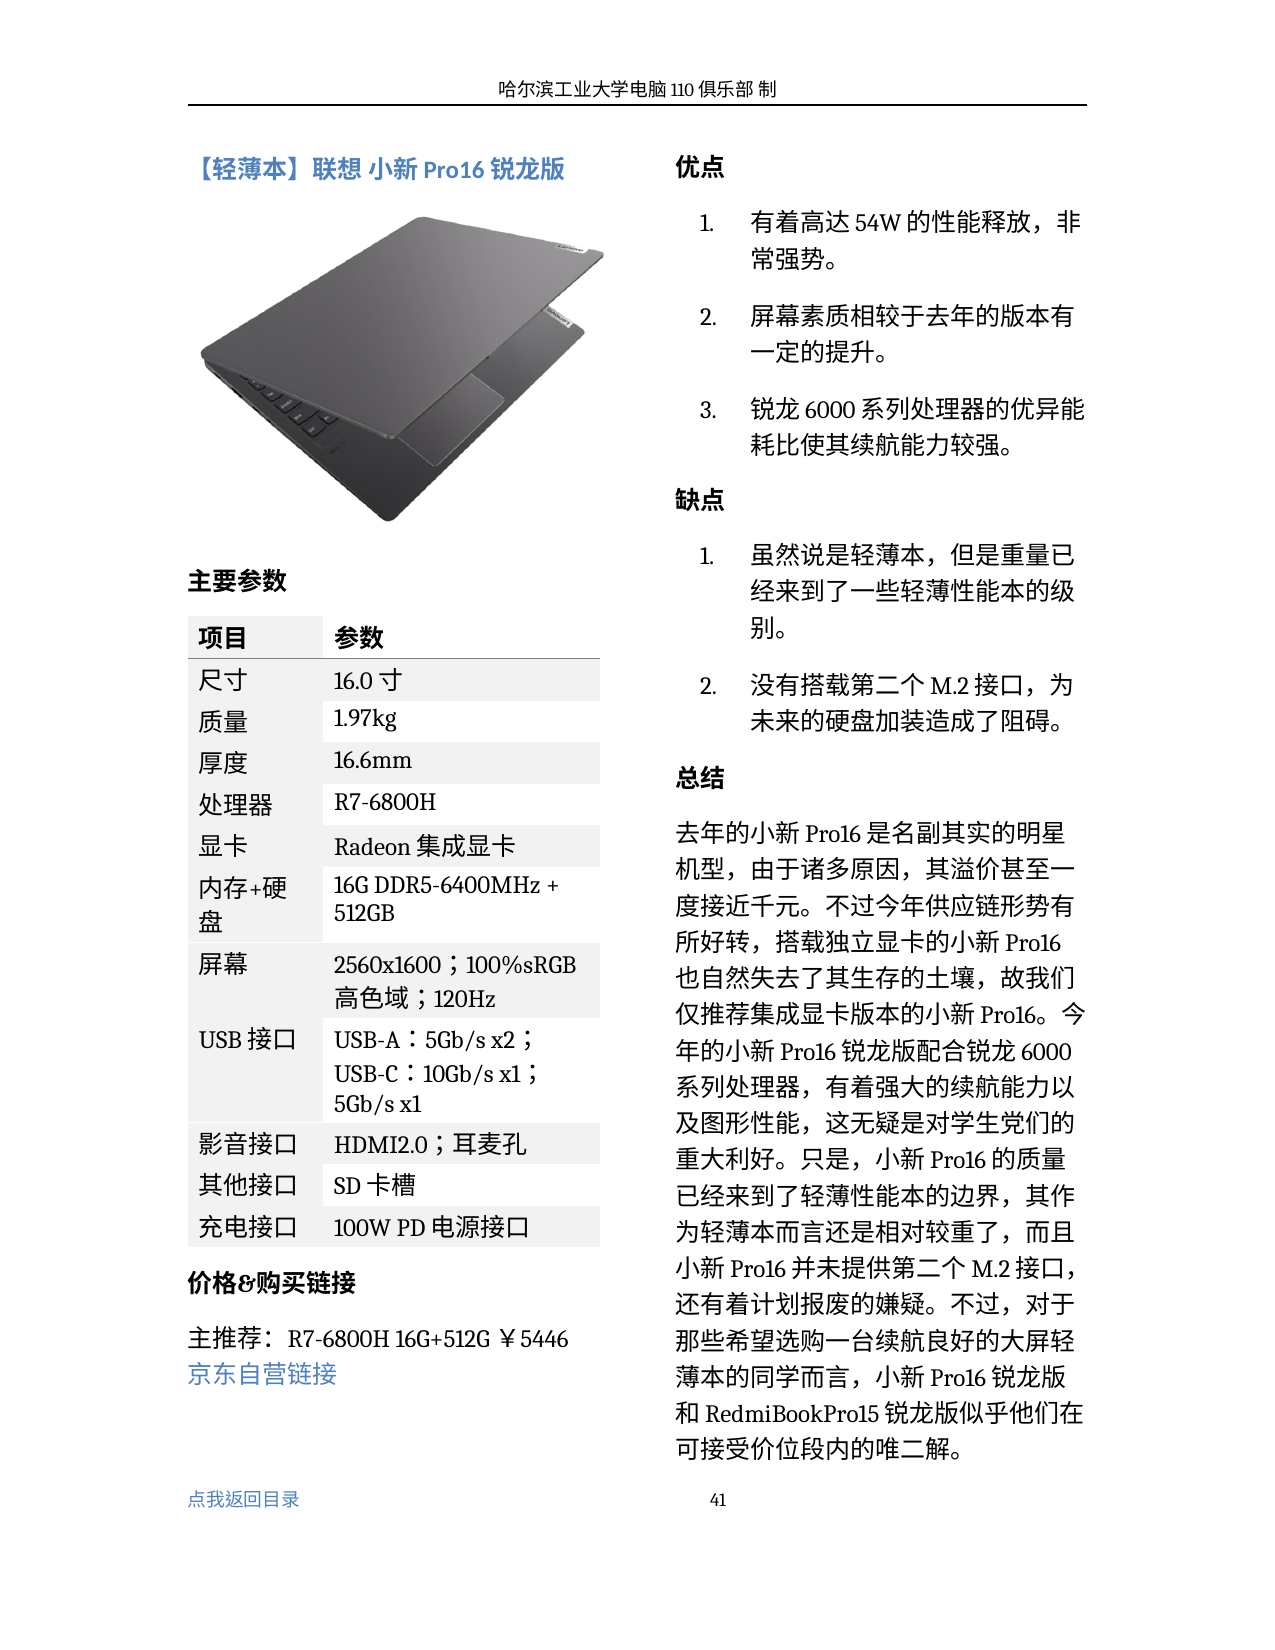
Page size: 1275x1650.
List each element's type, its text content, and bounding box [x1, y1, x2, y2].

text 总结 [675, 758, 1087, 795]
table_cell 1.97kg [323, 701, 600, 742]
text 主推荐：R7-6800H 16G+512G ￥5446 京东自营链接 [187, 1319, 600, 1391]
subtitle 【轻薄本】联想 小新Pro16 锐龙版 [187, 150, 600, 186]
table_cell 充电接口 [188, 1206, 323, 1247]
table_cell 其他接口 [188, 1164, 323, 1206]
table_cell 影音接口 [188, 1123, 323, 1164]
table_cell 16G DDR5-6400MHz + 512GB [323, 867, 600, 942]
table_cell 尺寸 [188, 659, 323, 701]
table_cell 16.0寸 [323, 659, 600, 701]
text 优点 [675, 150, 1087, 184]
list 屏幕素质相较于去年的版本有一定的提升。 [700, 296, 1087, 369]
table_header 项目 [188, 616, 323, 658]
list 没有搭载第二个M.2接口，为未来的硬盘加装造成了阻碍。 [700, 665, 1087, 738]
table_cell Radeon集成显卡 [323, 825, 600, 867]
table_cell R7-6800H [323, 784, 600, 825]
table_cell 屏幕 [188, 943, 323, 1018]
list 锐龙6000系列处理器的优异能耗比使其续航能力较强。 [700, 389, 1087, 462]
picture [187, 186, 628, 543]
table_cell SD卡槽 [323, 1164, 600, 1206]
text 价格&购买链接 [187, 1266, 600, 1300]
text 缺点 [675, 483, 1087, 517]
table_cell USB-A：5Gb/s x2；USB-C：10Gb/s x1；5Gb/s x1 [323, 1018, 600, 1122]
table_cell 2560x1600；100%sRGB高色域；120Hz [323, 943, 600, 1018]
table_header 参数 [323, 616, 600, 658]
table_cell USB接口 [188, 1018, 323, 1122]
table_cell 厚度 [188, 742, 323, 784]
table_cell HDMI2.0；耳麦孔 [323, 1123, 600, 1164]
table_cell 100W PD电源接口 [323, 1206, 600, 1247]
text 主要参数 [187, 564, 600, 598]
list 有着高达54W的性能释放，非常强势。 [700, 203, 1087, 275]
table_cell 内存+硬盘 [188, 867, 323, 942]
text 去年的小新Pro16是名副其实的明星机型，由于诸多原因，其溢价甚至一度接近千元。不过今年供应链形势有所好转，搭载独立显卡的小新Pro16也自然失去了其生存的土壤，故我们仅推荐集成显卡版本的小新Pro16。今年的小新Pro16锐龙版配合锐龙6000系列处理器，有着强大的续航能力以及图形性能，这无疑是对学生党们的重大利好。只是，小新Pro16的质量已经来到了轻薄性能本的边界，其作为轻薄本而言还是相对较重了，而且小新Pro16并未提供第二个M.2接口，还有着计划报废的嫌疑。不过，对于那些希望选购一台续航良好的大屏轻薄本的同学而言，小新Pro16锐龙版和RedmiBookPro15锐龙版似乎他们在可接受价位段内的唯二解。 [675, 813, 1087, 1466]
table_cell 处理器 [188, 784, 323, 825]
table_cell 质量 [188, 701, 323, 742]
table_cell 显卡 [188, 825, 323, 867]
table_cell 16.6mm [323, 742, 600, 784]
list 虽然说是轻薄本，但是重量已经来到了一些轻薄性能本的级别。 [700, 536, 1087, 644]
